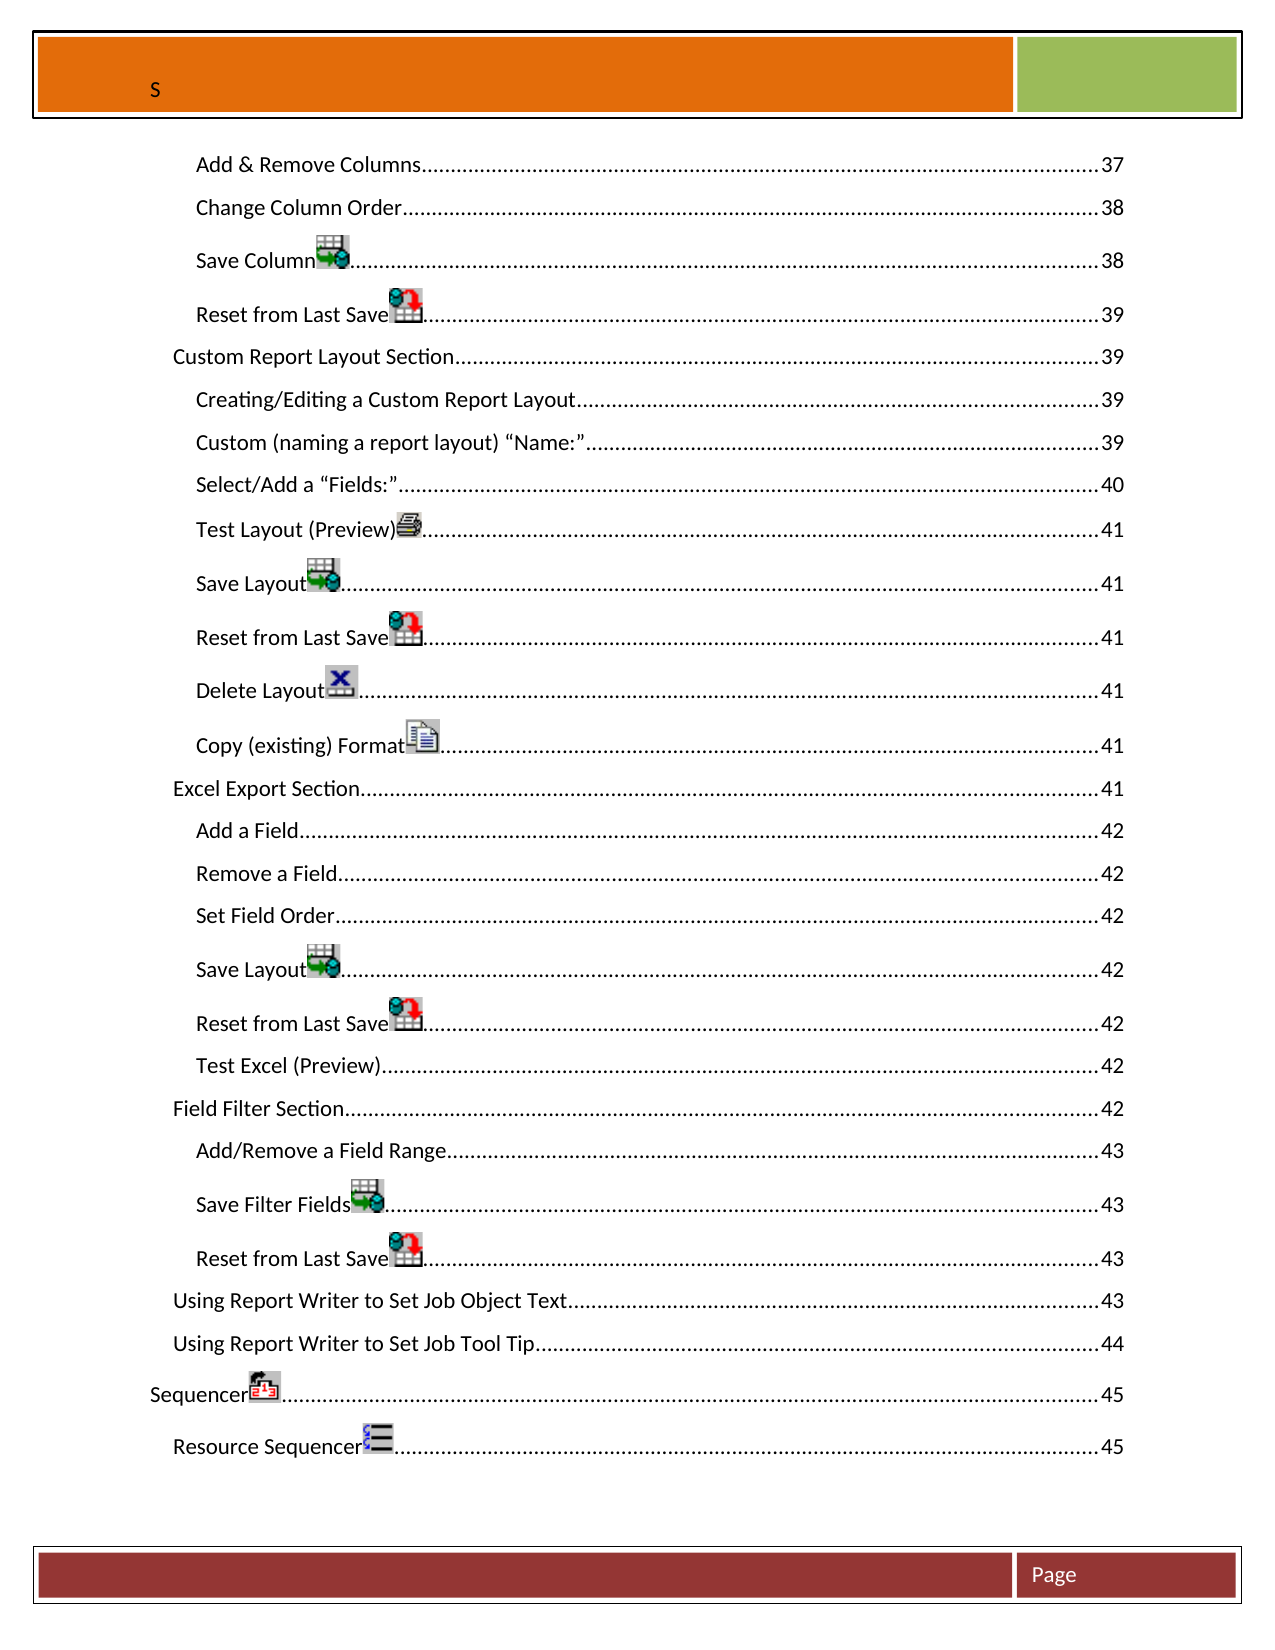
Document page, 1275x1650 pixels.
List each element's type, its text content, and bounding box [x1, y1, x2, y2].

picture [307, 944, 341, 978]
picture [396, 512, 422, 538]
text Change Column Order 38 [196, 193, 1125, 221]
picture [389, 611, 423, 646]
text Test Excel (Preview) 42 [196, 1051, 1125, 1079]
picture [405, 719, 440, 754]
text Reset from Last Save 43 [196, 1233, 1125, 1272]
text Select/Add a “Fields:” 40 [196, 470, 1125, 498]
text Using Report Writer to Set Job Object Text 43 [173, 1286, 1125, 1314]
text Delete Layout 41 [196, 666, 1125, 704]
text Using Report Writer to Set Job Tool Tip 44 [173, 1329, 1125, 1357]
text Save Column 38 [196, 235, 1125, 274]
picture [389, 1232, 423, 1267]
text Save Layout 42 [196, 944, 1125, 983]
text Custom Report Layout Section 39 [173, 342, 1125, 371]
text Reset from Last Save 41 [196, 612, 1125, 651]
text Field Filter Section 42 [173, 1094, 1125, 1122]
text Copy (existing) Format 41 [196, 719, 1125, 759]
text Custom (naming a report layout) “Name:” 39 [196, 428, 1125, 456]
text Creating/Editing a Custom Report Layout 39 [196, 385, 1125, 413]
picture [325, 665, 359, 699]
picture [248, 1371, 282, 1403]
text Set Field Order 42 [196, 901, 1125, 929]
text Test Layout (Preview) 41 [196, 513, 1125, 544]
text Save Filter Fields 43 [196, 1179, 1125, 1218]
picture [351, 1179, 385, 1213]
picture [389, 288, 423, 323]
text Save Layout 41 [196, 558, 1125, 597]
text Remove a Field 42 [196, 859, 1125, 887]
text Reset from Last Save 39 [196, 289, 1125, 328]
picture [307, 558, 341, 592]
text Add & Remove Columns 37 [196, 150, 1125, 178]
text Excel Export Section 41 [173, 774, 1125, 802]
picture [389, 997, 423, 1031]
picture [362, 1423, 394, 1454]
text Add/Remove a Field Range 43 [196, 1137, 1125, 1164]
text Sequencer 45 [150, 1372, 1125, 1408]
text Resource Sequencer 45 [173, 1423, 1125, 1460]
text Reset from Last Save 42 [196, 998, 1125, 1037]
text Add a Field 42 [196, 816, 1125, 844]
picture [316, 235, 350, 269]
